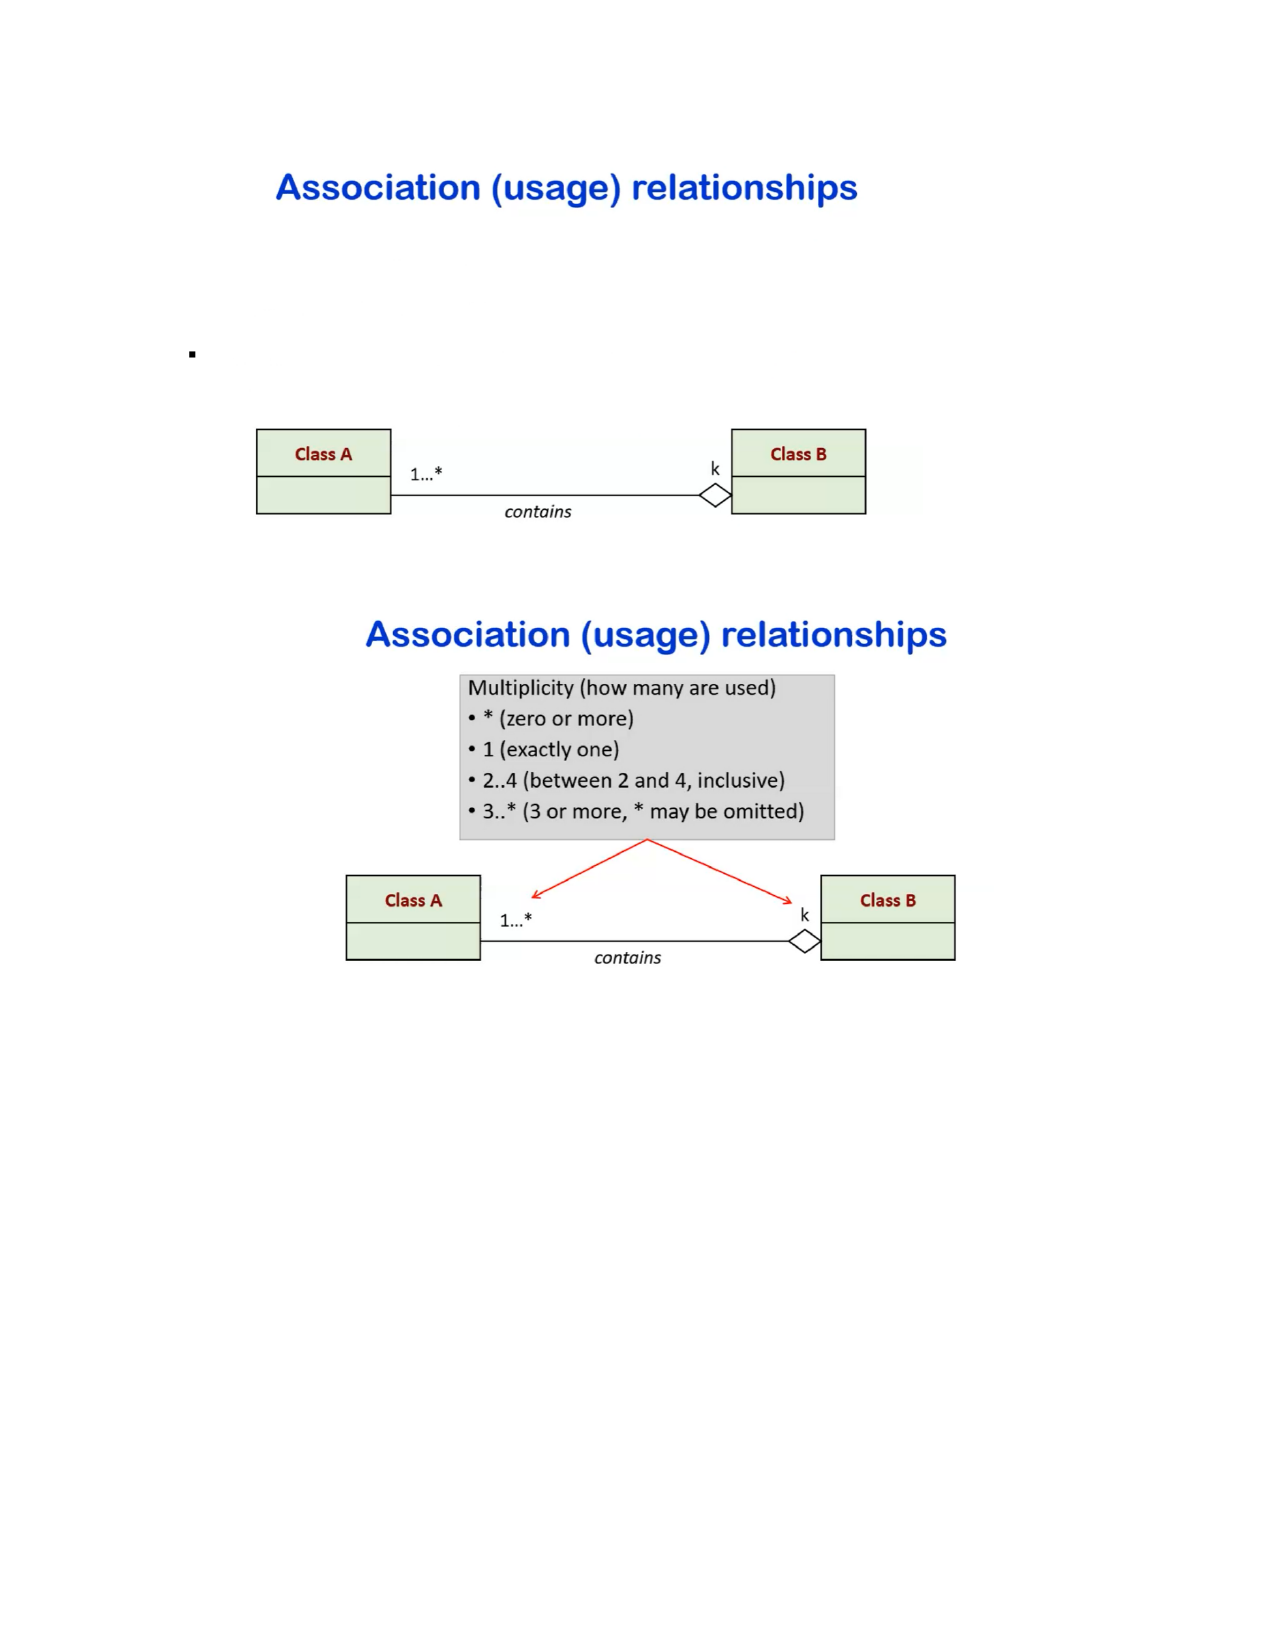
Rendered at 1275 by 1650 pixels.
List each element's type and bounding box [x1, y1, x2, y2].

picture [225, 150, 924, 560]
picture [318, 598, 994, 974]
